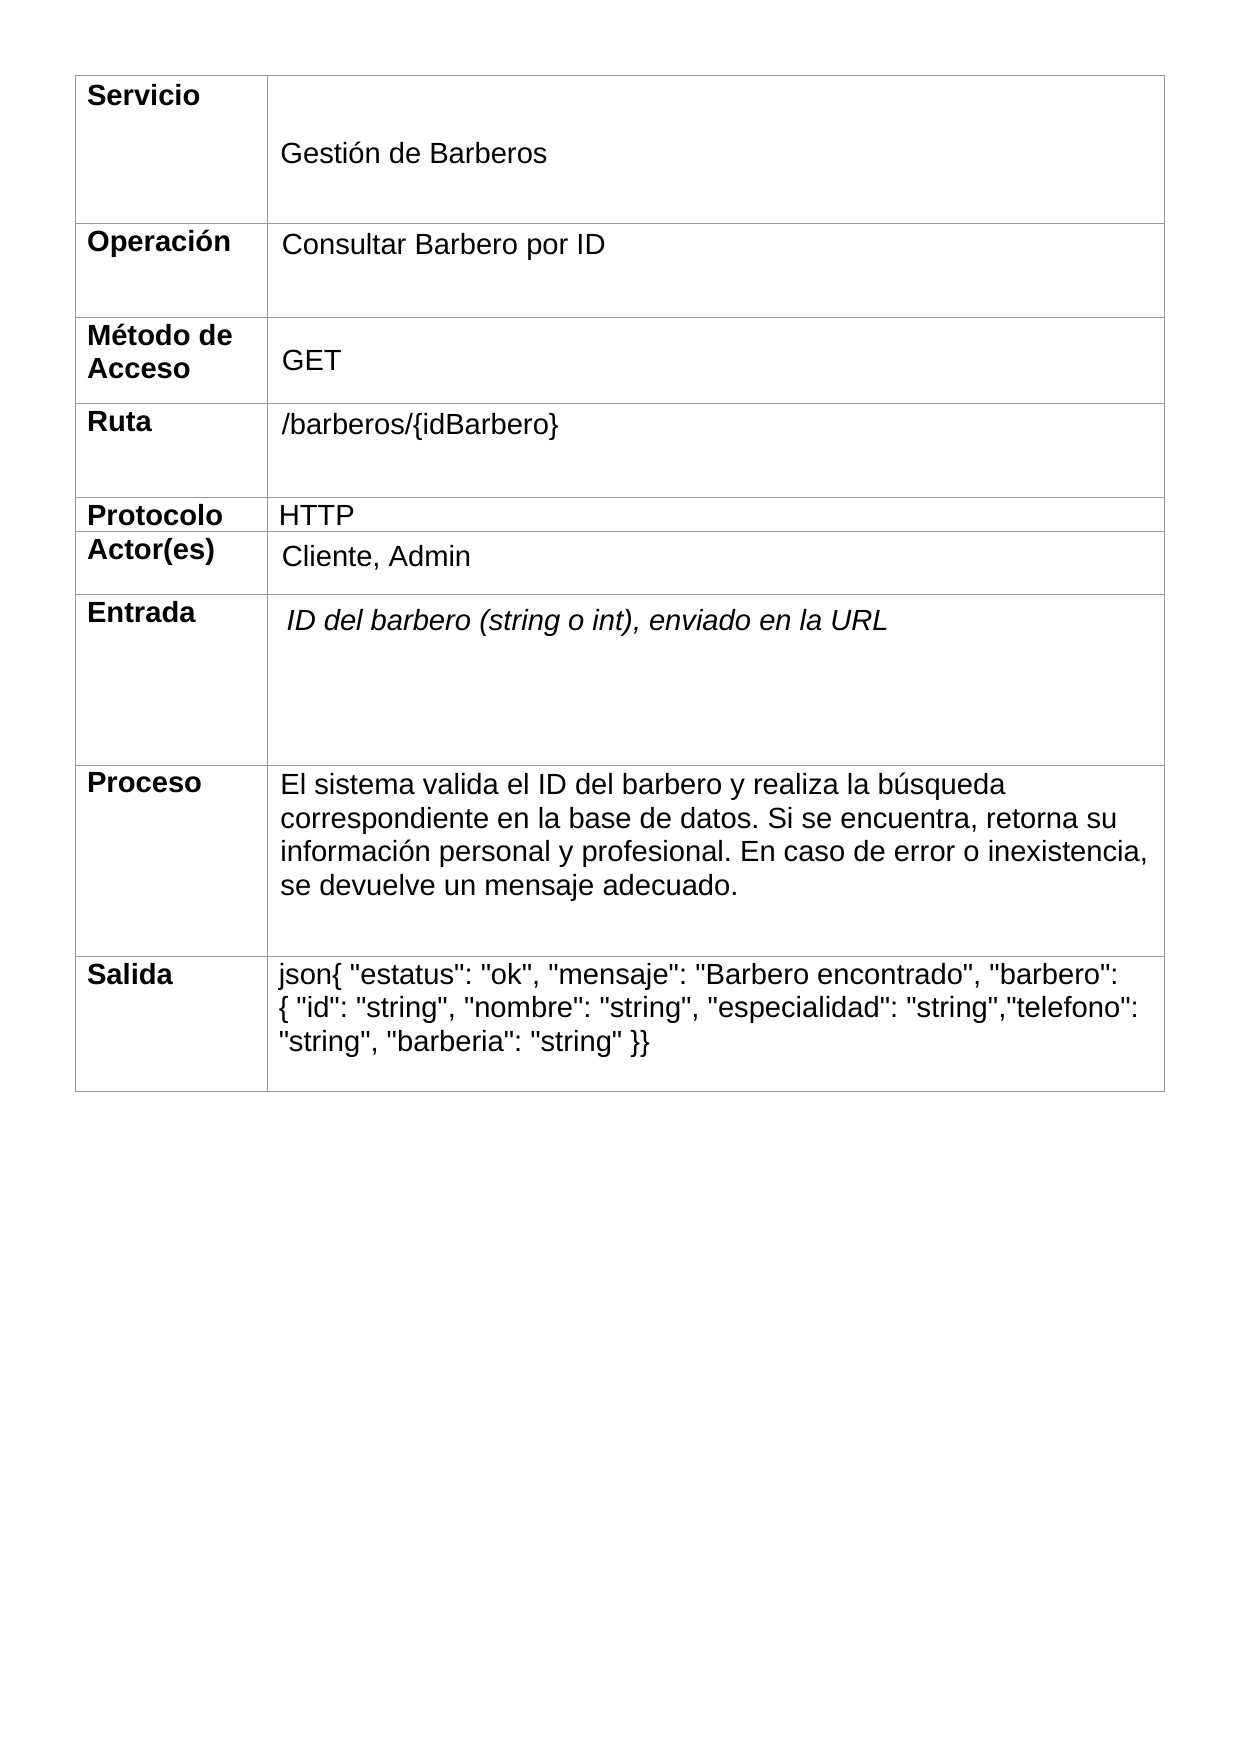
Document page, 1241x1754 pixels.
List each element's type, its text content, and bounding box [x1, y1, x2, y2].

table_cell Proceso [76, 766, 267, 956]
table_cell Ruta [76, 404, 267, 497]
table_cell Operación [76, 224, 267, 317]
table_cell [268, 532, 1164, 594]
table_cell Entrada [76, 595, 267, 764]
table_cell Método de Acceso [76, 318, 267, 403]
table_cell Protocolo [76, 498, 267, 531]
table_cell json{ "estatus": "ok", "mensaje": "Barbero encontrado", "barbero": { "id": "string", "nombre": "string", "especialidad": "string","telefono": "string", "barberia": "string" }} [268, 957, 1164, 1091]
table_cell Servicio [76, 76, 267, 223]
table_cell Salida [76, 957, 267, 1091]
table_cell HTTP [268, 498, 1164, 531]
table_cell [268, 224, 1164, 317]
table_cell Actor(es) [76, 532, 267, 594]
table_cell [268, 766, 1164, 956]
table_cell [268, 76, 1164, 223]
table_cell [268, 318, 1164, 403]
table_cell [268, 595, 1164, 764]
table_cell [268, 404, 1164, 497]
